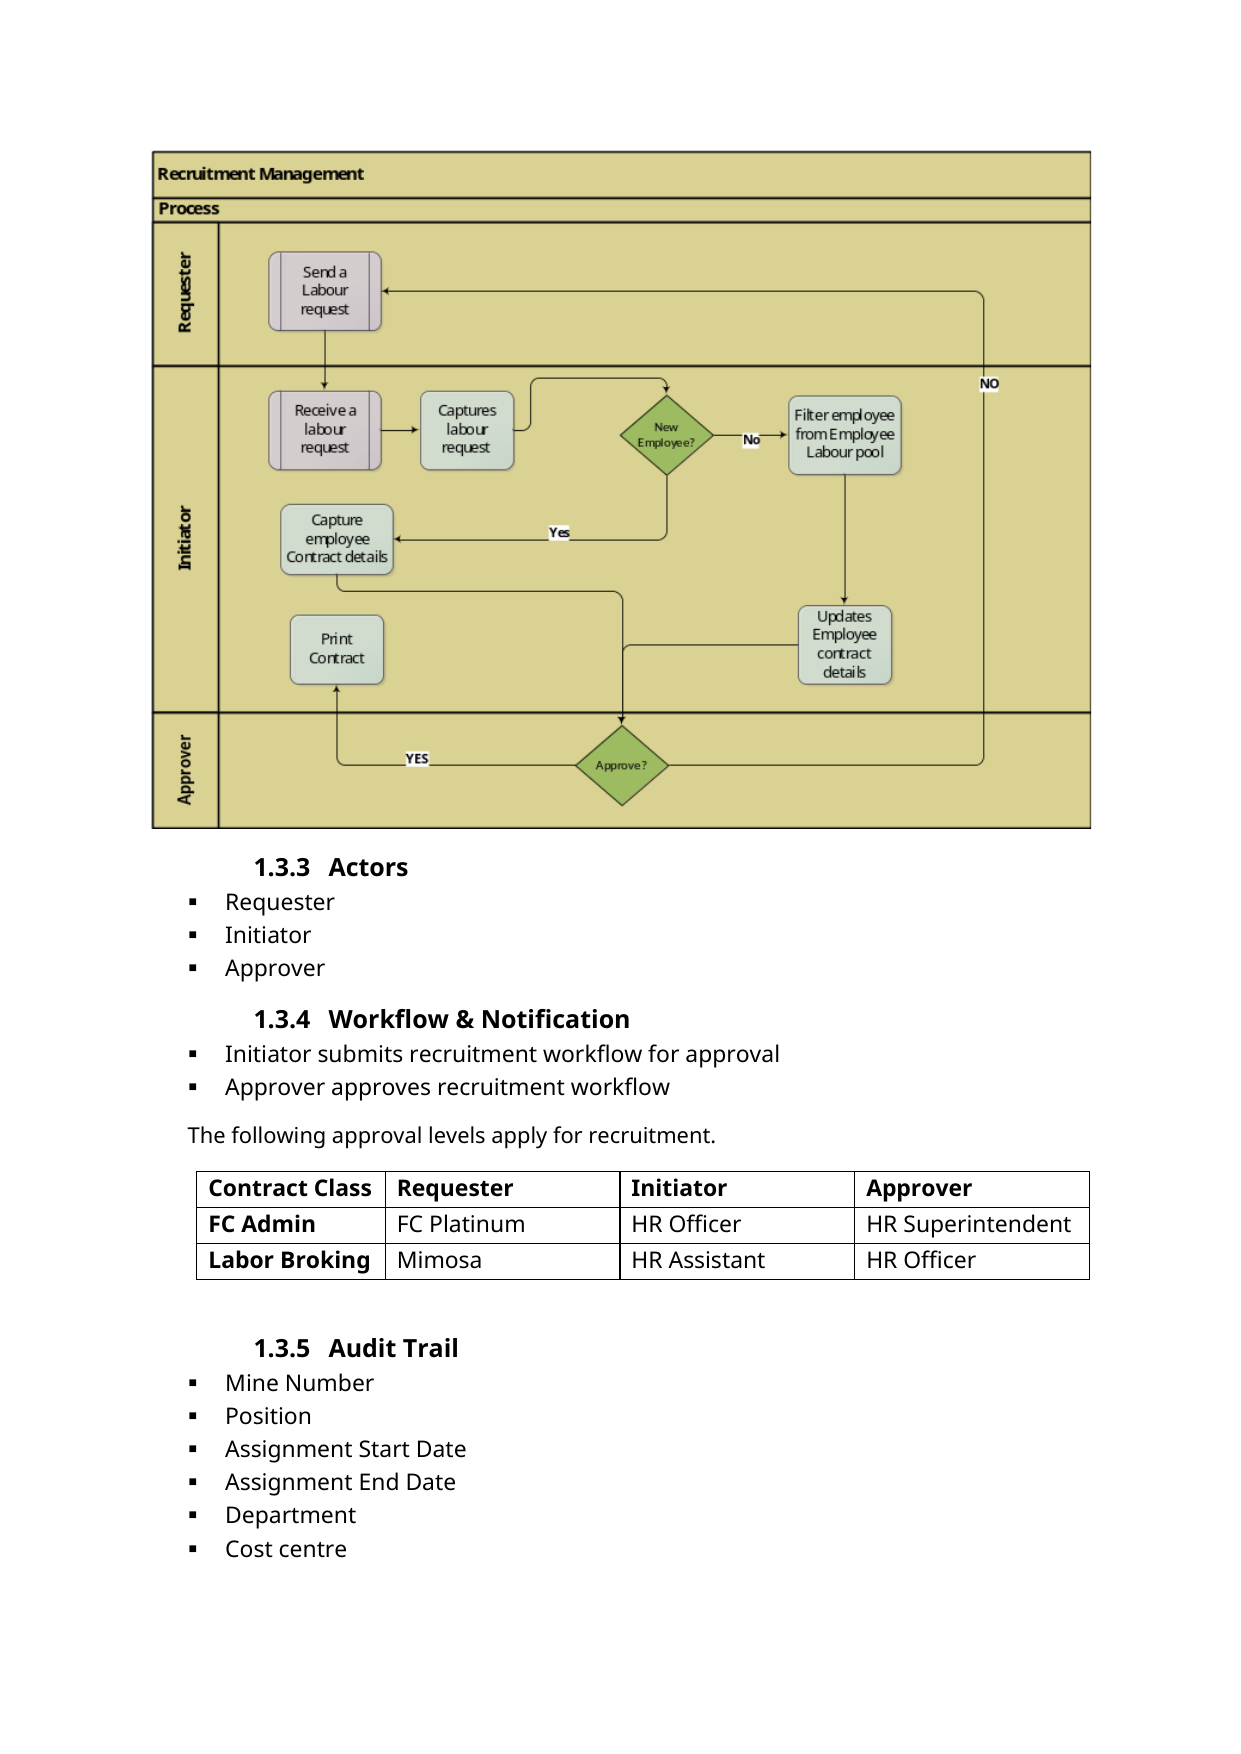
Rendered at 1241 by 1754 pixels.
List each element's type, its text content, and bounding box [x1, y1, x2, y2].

table_header Initiator [621, 1172, 854, 1207]
list Initiator [187, 918, 1090, 950]
subtitle Audit Trail [253, 1331, 1090, 1365]
table_cell HR Officer [855, 1244, 1089, 1279]
subtitle Workflow & Notification [253, 1001, 1090, 1036]
table_cell FC Admin [197, 1208, 385, 1243]
list Requester [187, 885, 1090, 917]
table_cell FC Platinum [386, 1208, 619, 1243]
table_header Approver [855, 1172, 1089, 1207]
table_cell HR Assistant [621, 1244, 854, 1279]
list Assignment Start Date [187, 1433, 1090, 1464]
text The following approval levels apply for recruitment. [187, 1120, 1090, 1150]
list Department [187, 1499, 1090, 1531]
list Approver [187, 952, 1090, 983]
table_cell HR Officer [621, 1208, 854, 1243]
table_header Requester [386, 1172, 619, 1207]
list Assignment End Date [187, 1466, 1090, 1497]
table_header Contract Class [197, 1172, 385, 1207]
list Position [187, 1400, 1090, 1431]
table_cell HR Superintendent [855, 1208, 1089, 1243]
list Initiator submits recruitment workflow for approval [187, 1037, 1090, 1069]
subtitle Actors [253, 849, 1090, 883]
list Approver approves recruitment workflow [187, 1071, 1090, 1102]
table_cell Mimosa [386, 1244, 619, 1279]
list Cost centre [187, 1532, 1090, 1564]
list Mine Number [187, 1367, 1090, 1398]
table_cell Labor Broking [197, 1244, 385, 1279]
